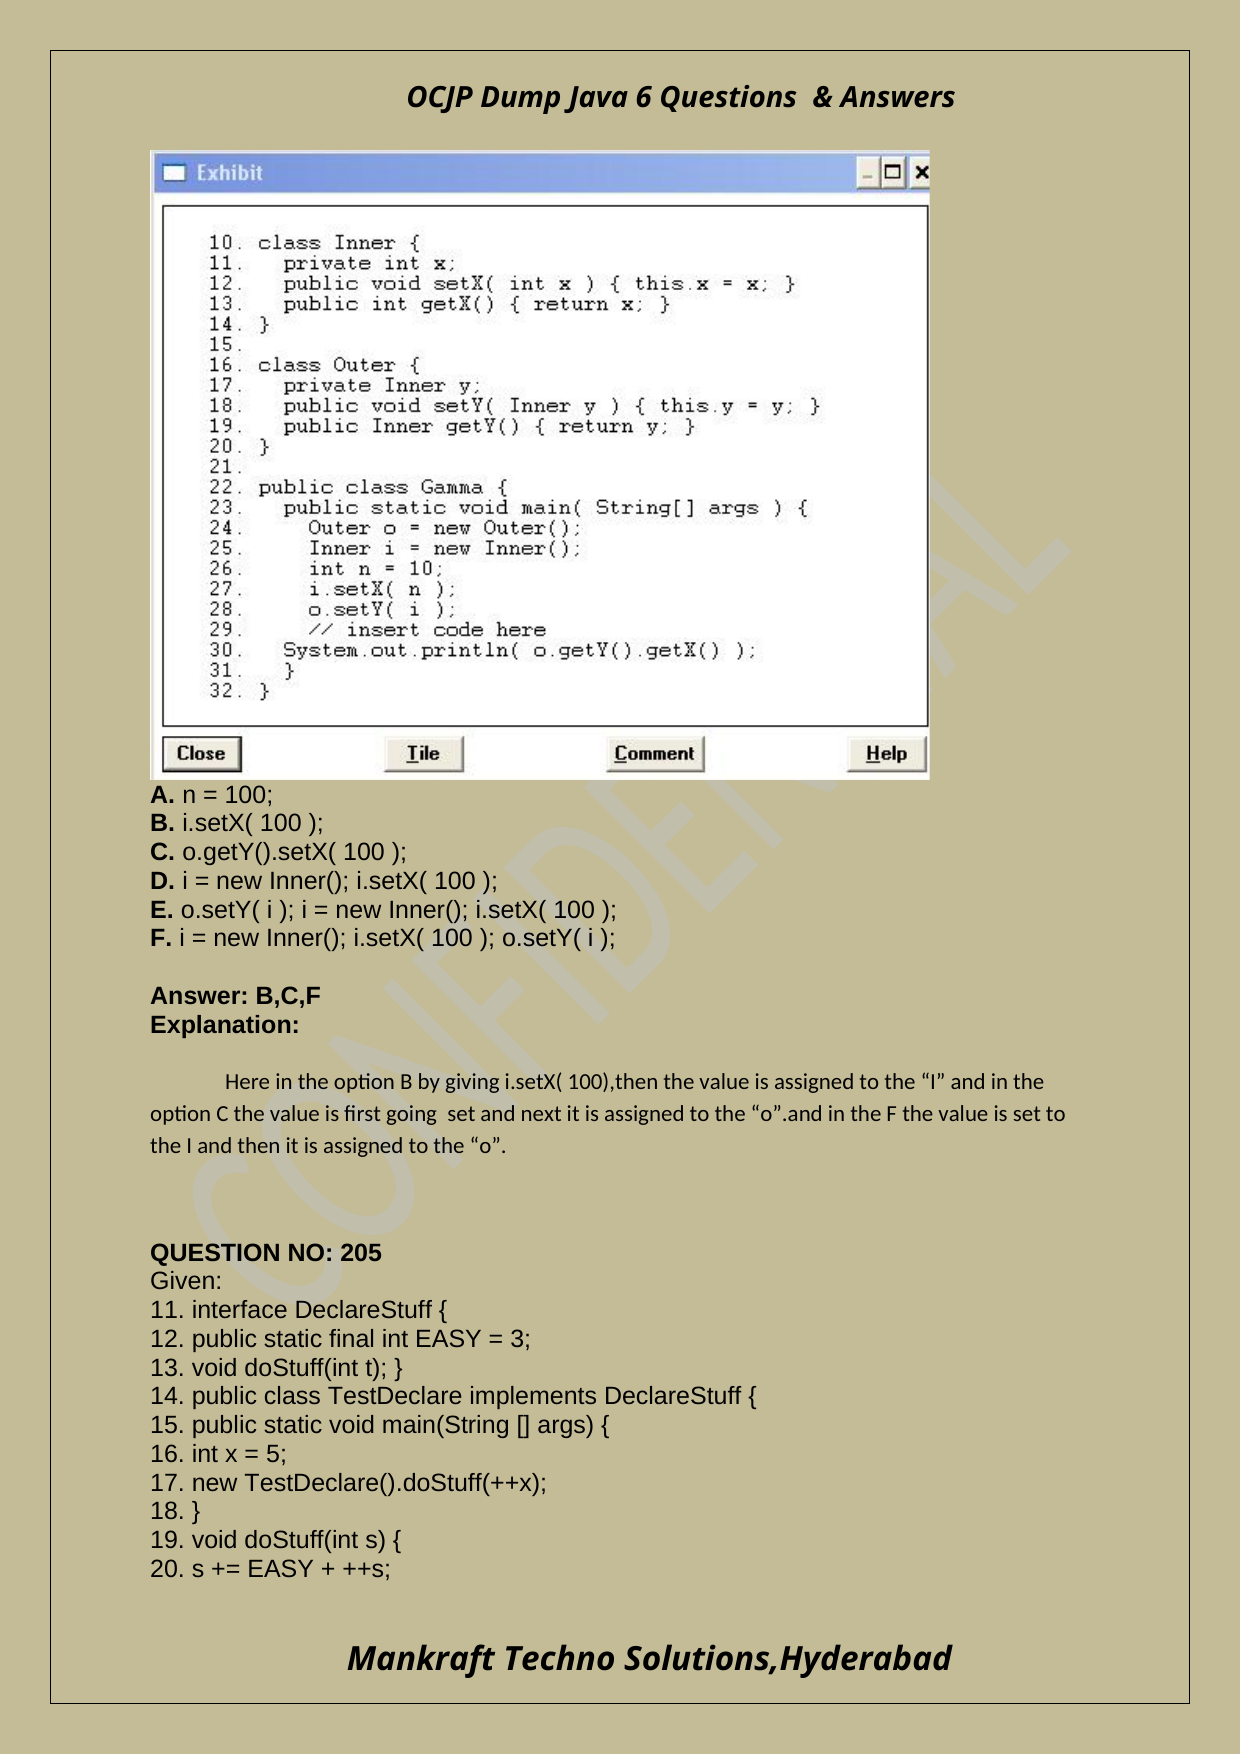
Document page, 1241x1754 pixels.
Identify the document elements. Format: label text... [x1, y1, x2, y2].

text Here in the option B by giving i.setX( 100),then the value is assigned to the “I” and in the option C the value is first going set and next it is assigned to the “o”.and in the F the value is set to the I and then it is assigned to the “o”. [150, 1067, 1090, 1159]
text Explanation: [150, 1010, 1090, 1038]
text 11. interface DeclareStuff { [150, 1295, 1090, 1324]
text 16. int x = 5; [150, 1439, 1090, 1468]
text 20. s += EASY + ++s; [150, 1554, 1090, 1583]
text D. i = new Inner(); i.setX( 100 ); [150, 866, 1090, 895]
text 15. public static void main(String [] args) { [150, 1410, 1090, 1439]
text 18. } [150, 1496, 1090, 1525]
text 17. new TestDeclare().doStuff(++x); [150, 1468, 1090, 1496]
text 19. void doStuff(int s) { [150, 1525, 1090, 1554]
text E. o.setY( i ); i = new Inner(); i.setX( 100 ); [150, 895, 1090, 923]
text A. n = 100; [150, 780, 1090, 808]
text C. o.getY().setX( 100 ); [150, 837, 1090, 866]
text Answer: B,C,F [150, 981, 1090, 1010]
text F. i = new Inner(); i.setX( 100 ); o.setY( i ); [150, 923, 1090, 952]
text 14. public class TestDeclare implements DeclareStuff { [150, 1381, 1090, 1410]
text 13. void doStuff(int t); } [150, 1353, 1090, 1381]
text 12. public static final int EASY = 3; [150, 1324, 1090, 1353]
text B. i.setX( 100 ); [150, 808, 1090, 837]
text Given: [150, 1266, 1090, 1295]
text QUESTION NO: 205 [150, 1238, 1090, 1266]
